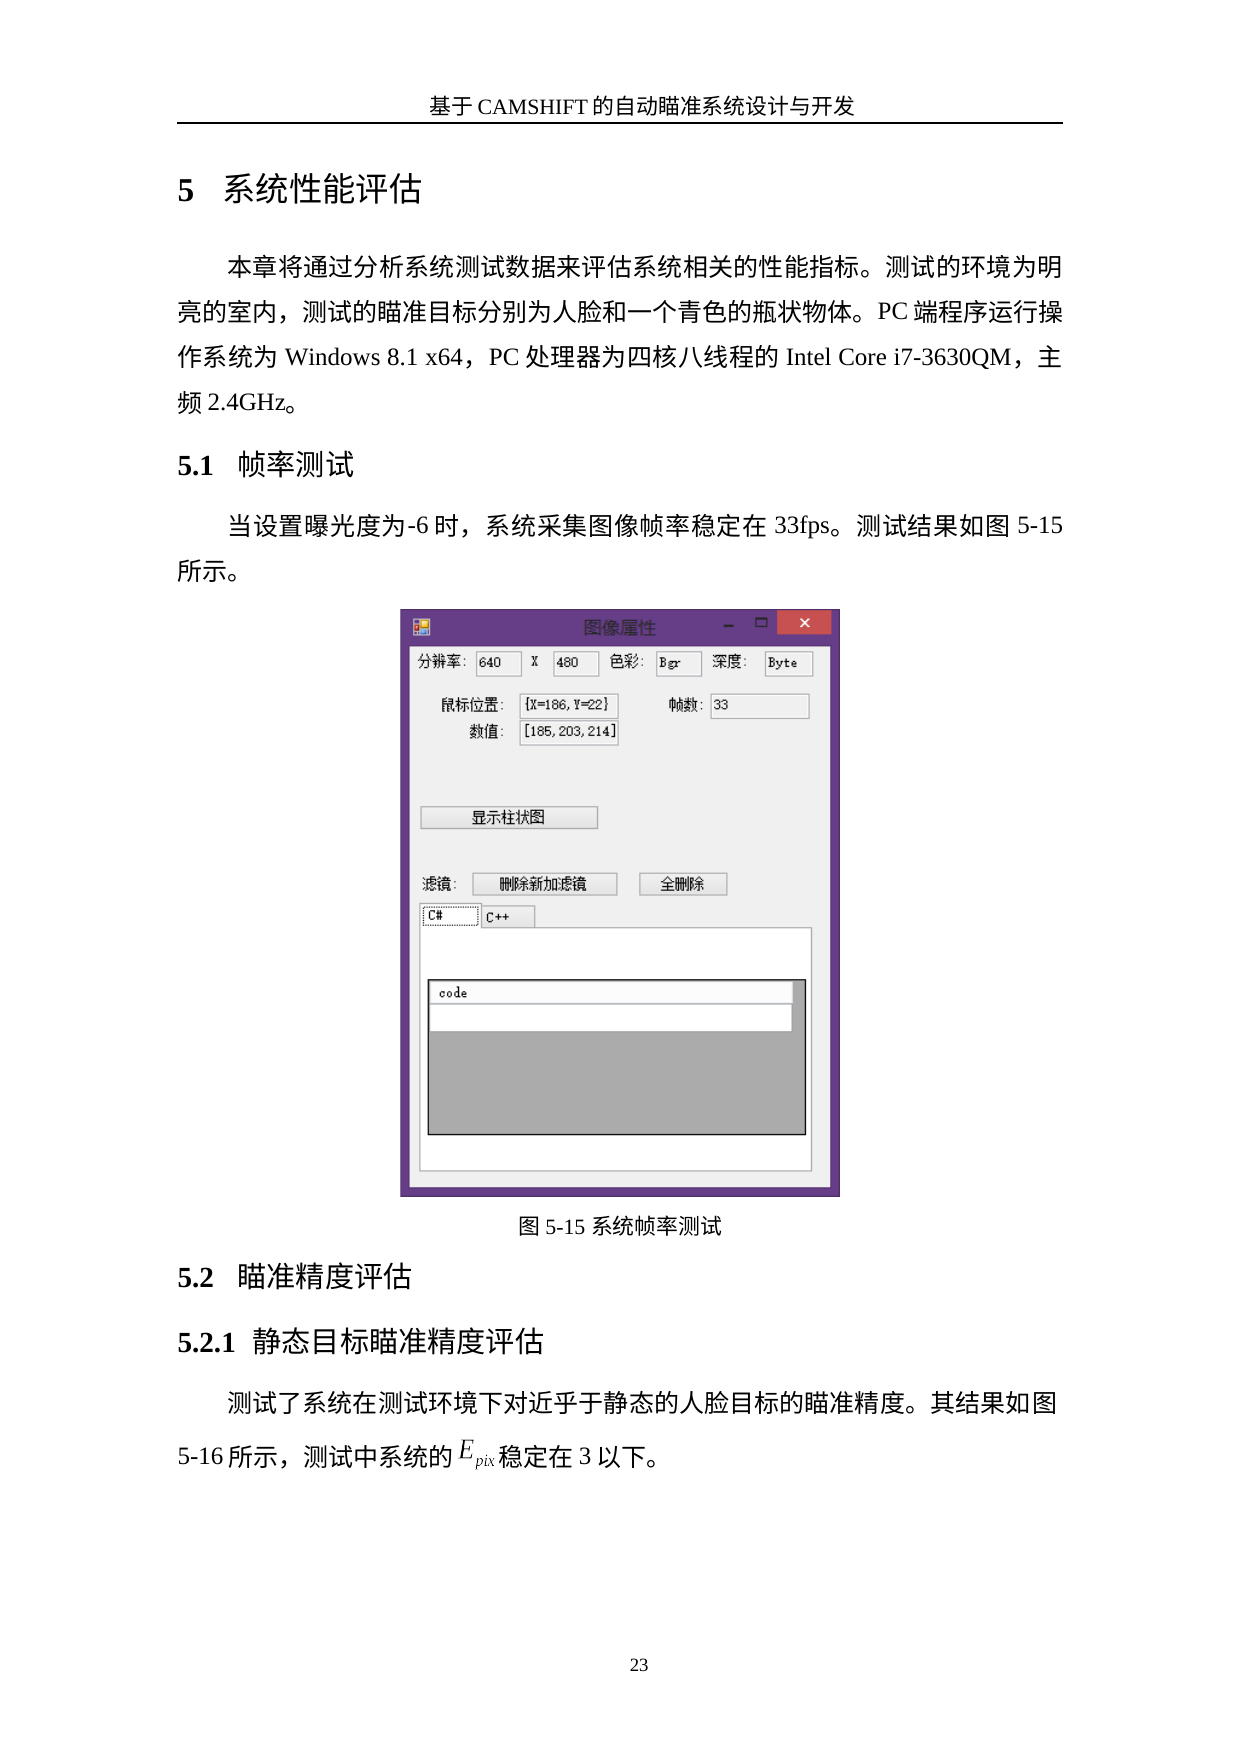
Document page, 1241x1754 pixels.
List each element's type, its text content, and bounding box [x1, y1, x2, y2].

subtitle 帧率测试 [177, 441, 1063, 483]
picture [400, 609, 840, 1197]
subtitle 瞄准精度评估 [177, 1253, 1063, 1295]
text 本章将通过分析系统测试数据来评估系统相关的性能指标。测试的环境为明亮的室内，测试的瞄准目标分别为人脸和一个青色的瓶状物体。PC端程序运行操作系统为Windows 8.1 x64，PC处理器为四核八线程的Intel Core i7-3630QM，主频2.4GHz。 [177, 247, 1063, 419]
subtitle 系统性能评估 [177, 162, 1063, 211]
subtitle 静态目标瞄准精度评估 [177, 1318, 1063, 1361]
